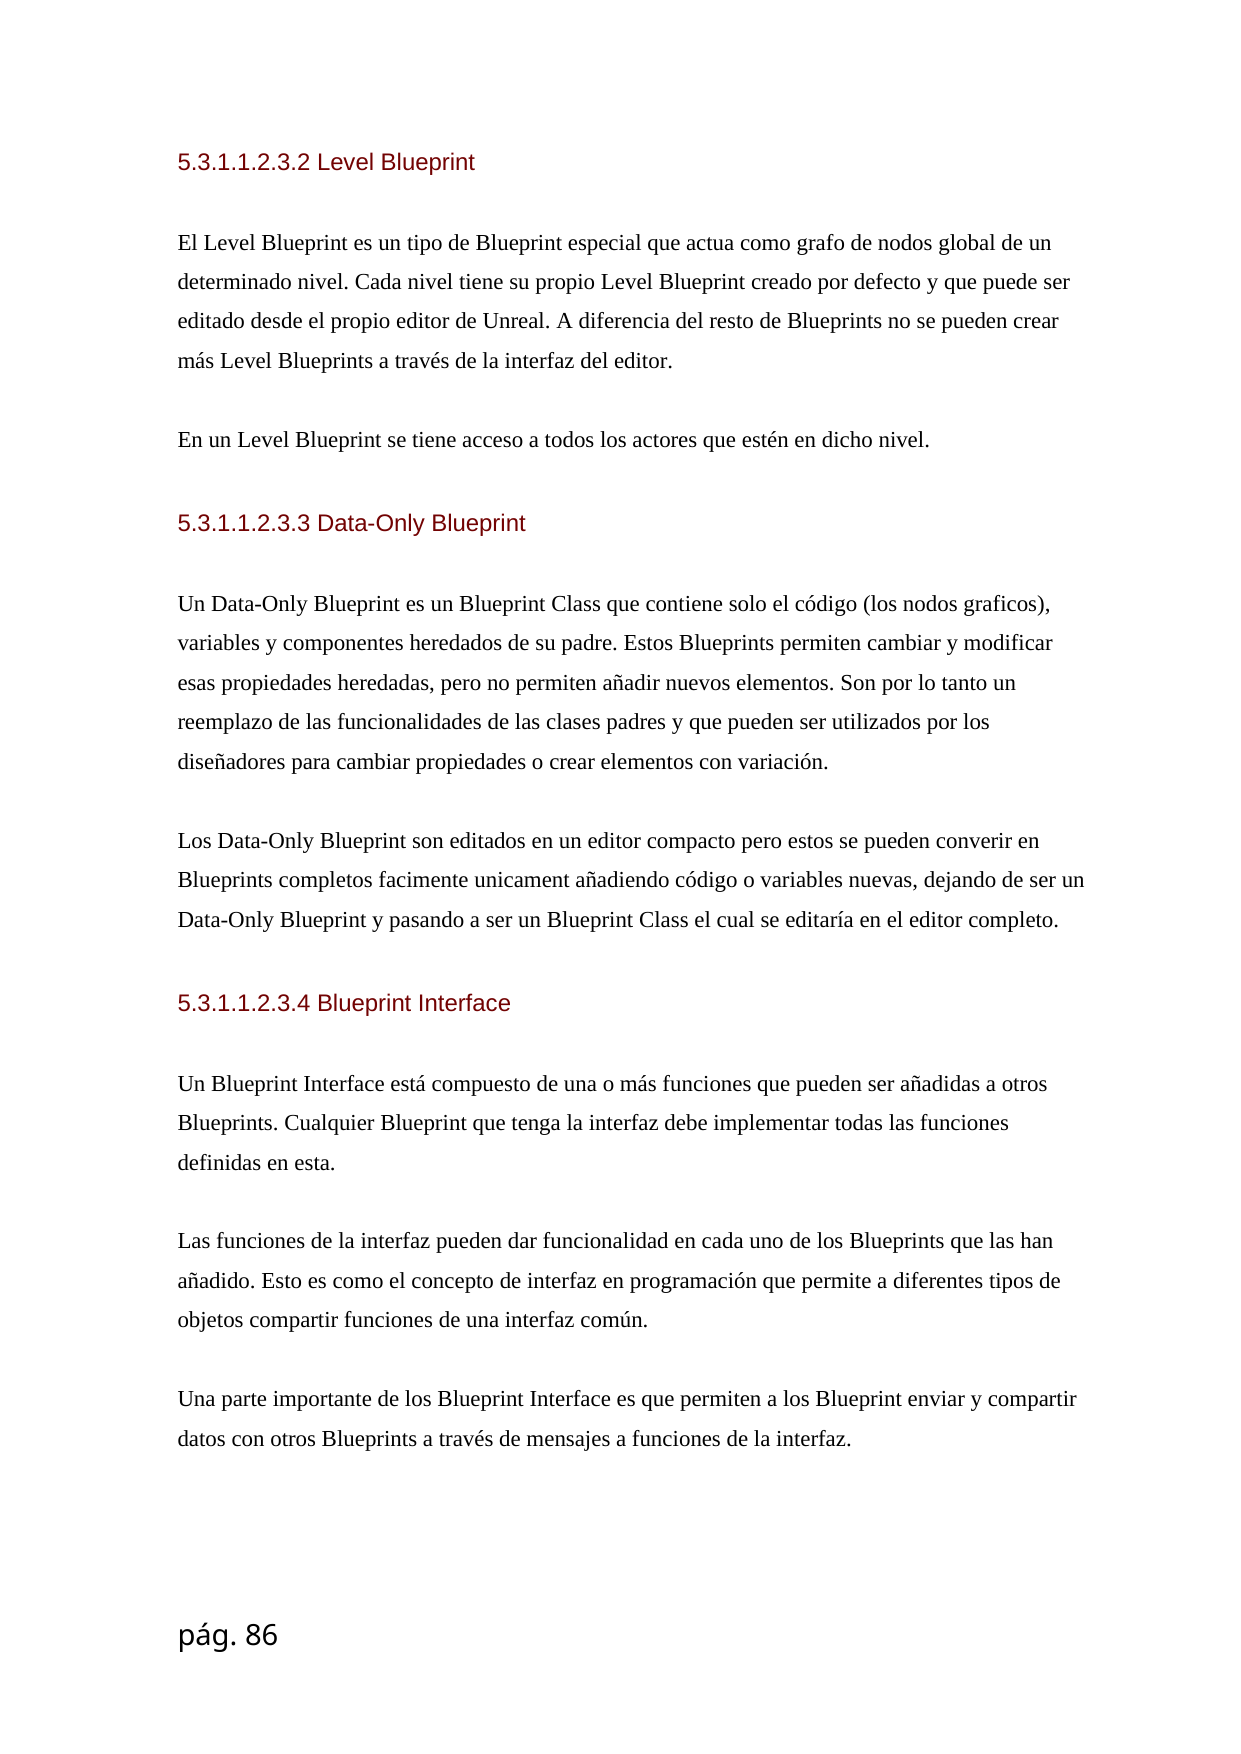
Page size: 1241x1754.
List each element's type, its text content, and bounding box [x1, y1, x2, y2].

text Una parte importante de los Blueprint Interface es que permiten a los Blueprint enviar y compartir datos con otros Blueprints a través de mensajes a funciones de la interfaz. [177, 1386, 1092, 1451]
text Un Blueprint Interface está compuesto de una o más funciones que pueden ser añadidas a otros Blueprints. Cualquier Blueprint que tenga la interfaz debe implementar todas las funciones definidas en esta. [177, 1070, 1092, 1175]
subtitle 5.3.1.1.2.3.2 Level Blueprint [177, 148, 1092, 175]
text Los Data-Only Blueprint son editados en un editor compacto pero estos se pueden converir en Blueprints completos facimente unicament añadiendo código o variables nuevas, dejando de ser un Data-Only Blueprint y pasando a ser un Blueprint Class el cual se editaría en el editor completo. [177, 827, 1092, 932]
subtitle 5.3.1.1.2.3.3 Data-Only Blueprint [177, 509, 1092, 537]
text Las funciones de la interfaz pueden dar funcionalidad en cada uno de los Blueprints que las han añadido. Esto es como el concepto de interfaz en programación que permite a diferentes tipos de objetos compartir funciones de una interfaz común. [177, 1228, 1092, 1333]
text El Level Blueprint es un tipo de Blueprint especial que actua como grafo de nodos global de un determinado nivel. Cada nivel tiene su propio Level Blueprint creado por defecto y que puede ser editado desde el propio editor de Unreal. A diferencia del resto de Blueprints no se pueden crear más Level Blueprints a través de la interfaz del editor. [177, 228, 1092, 373]
subtitle 5.3.1.1.2.3.4 Blueprint Interface [177, 989, 1092, 1016]
text Un Data-Only Blueprint es un Blueprint Class que contiene solo el código (los nodos graficos), variables y componentes heredados de su padre. Estos Blueprints permiten cambiar y modificar esas propiedades heredadas, pero no permiten añadir nuevos elementos. Son por lo tanto un reemplazo de las funcionalidades de las clases padres y que pueden ser utilizados por los diseñadores para cambiar propiedades o crear elementos con variación. [177, 590, 1092, 774]
text En un Level Blueprint se tiene acceso a todos los actores que estén en dicho nivel. [177, 426, 1092, 452]
